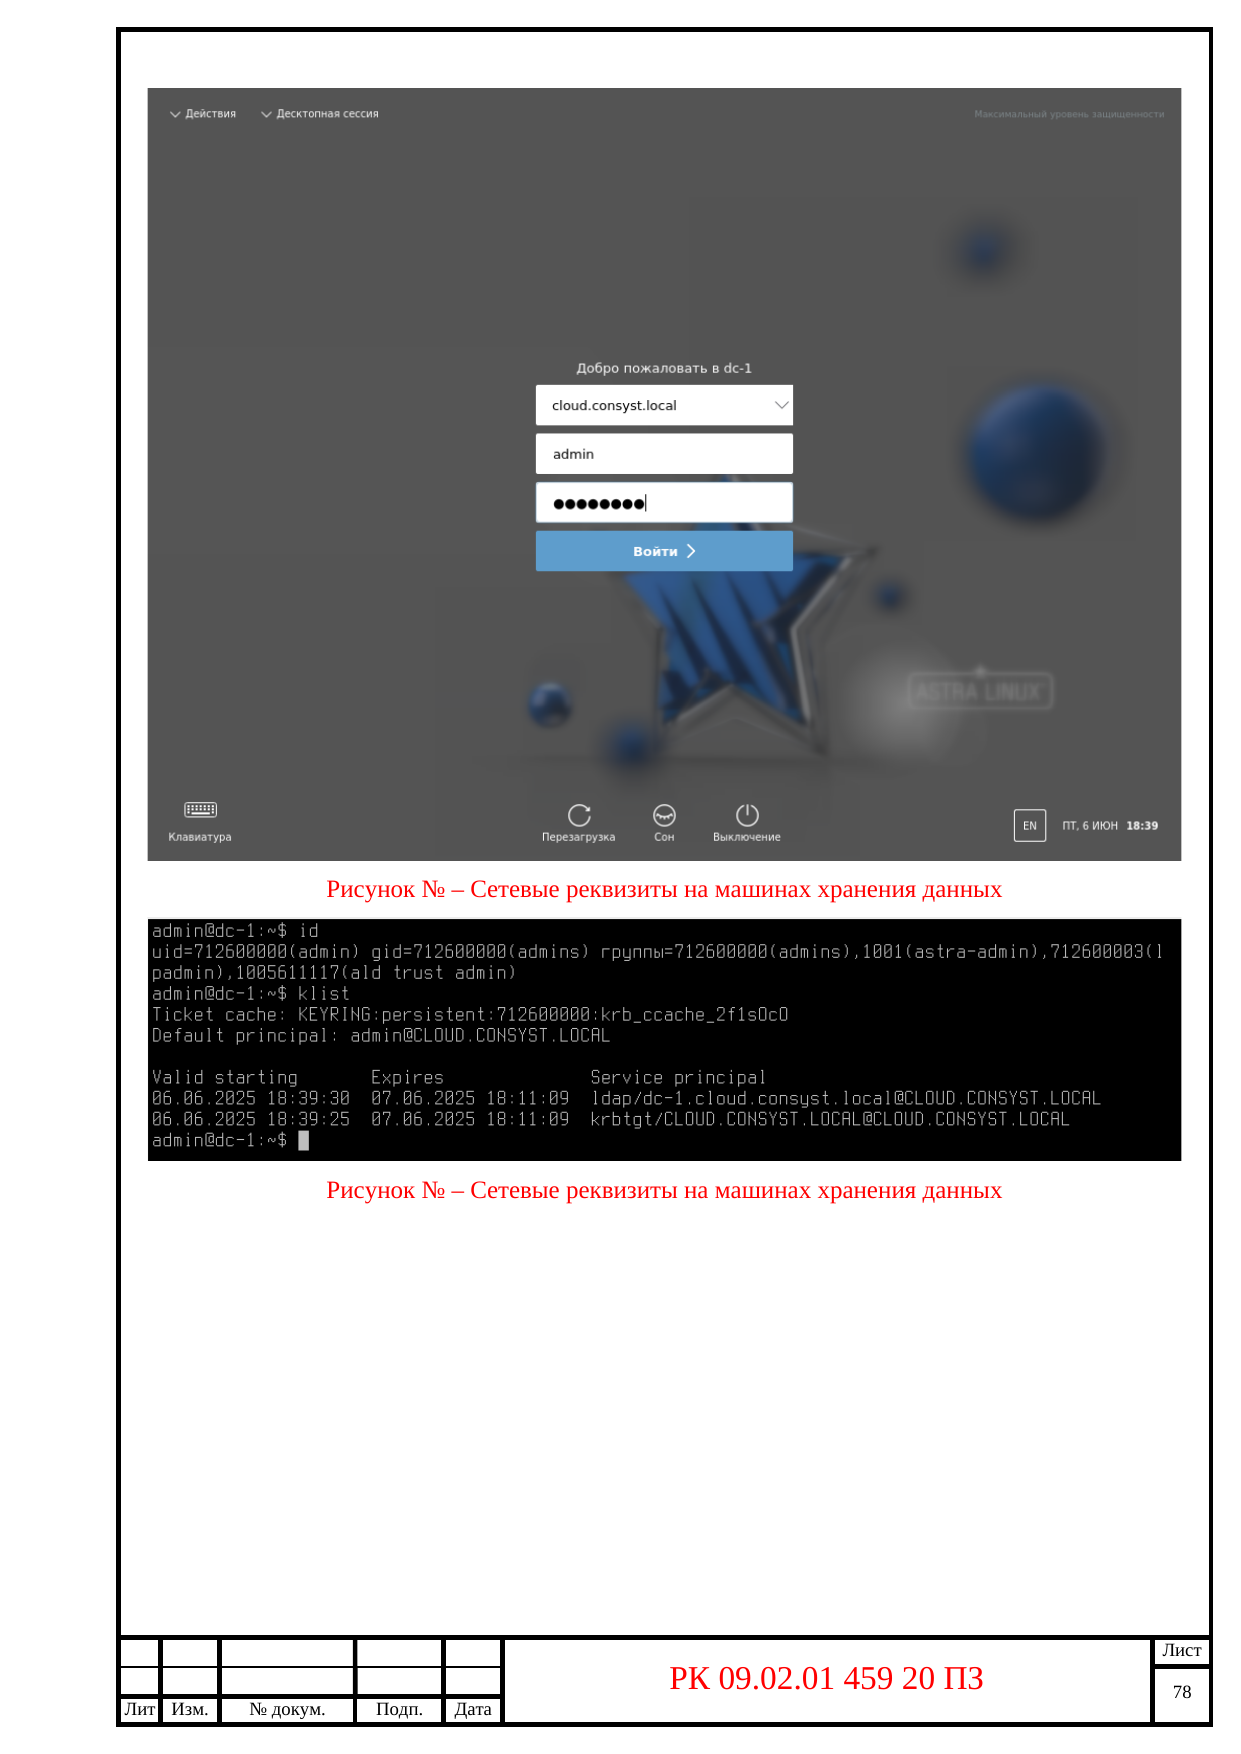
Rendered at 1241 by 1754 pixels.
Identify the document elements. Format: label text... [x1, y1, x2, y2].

picture [147, 88, 1182, 861]
text Рисунок № – Сетевые реквизиты на машинах хранения данных [148, 1175, 1181, 1204]
picture [147, 917, 1182, 1161]
text Рисунок № – Сетевые реквизиты на машинах хранения данных [148, 874, 1181, 903]
